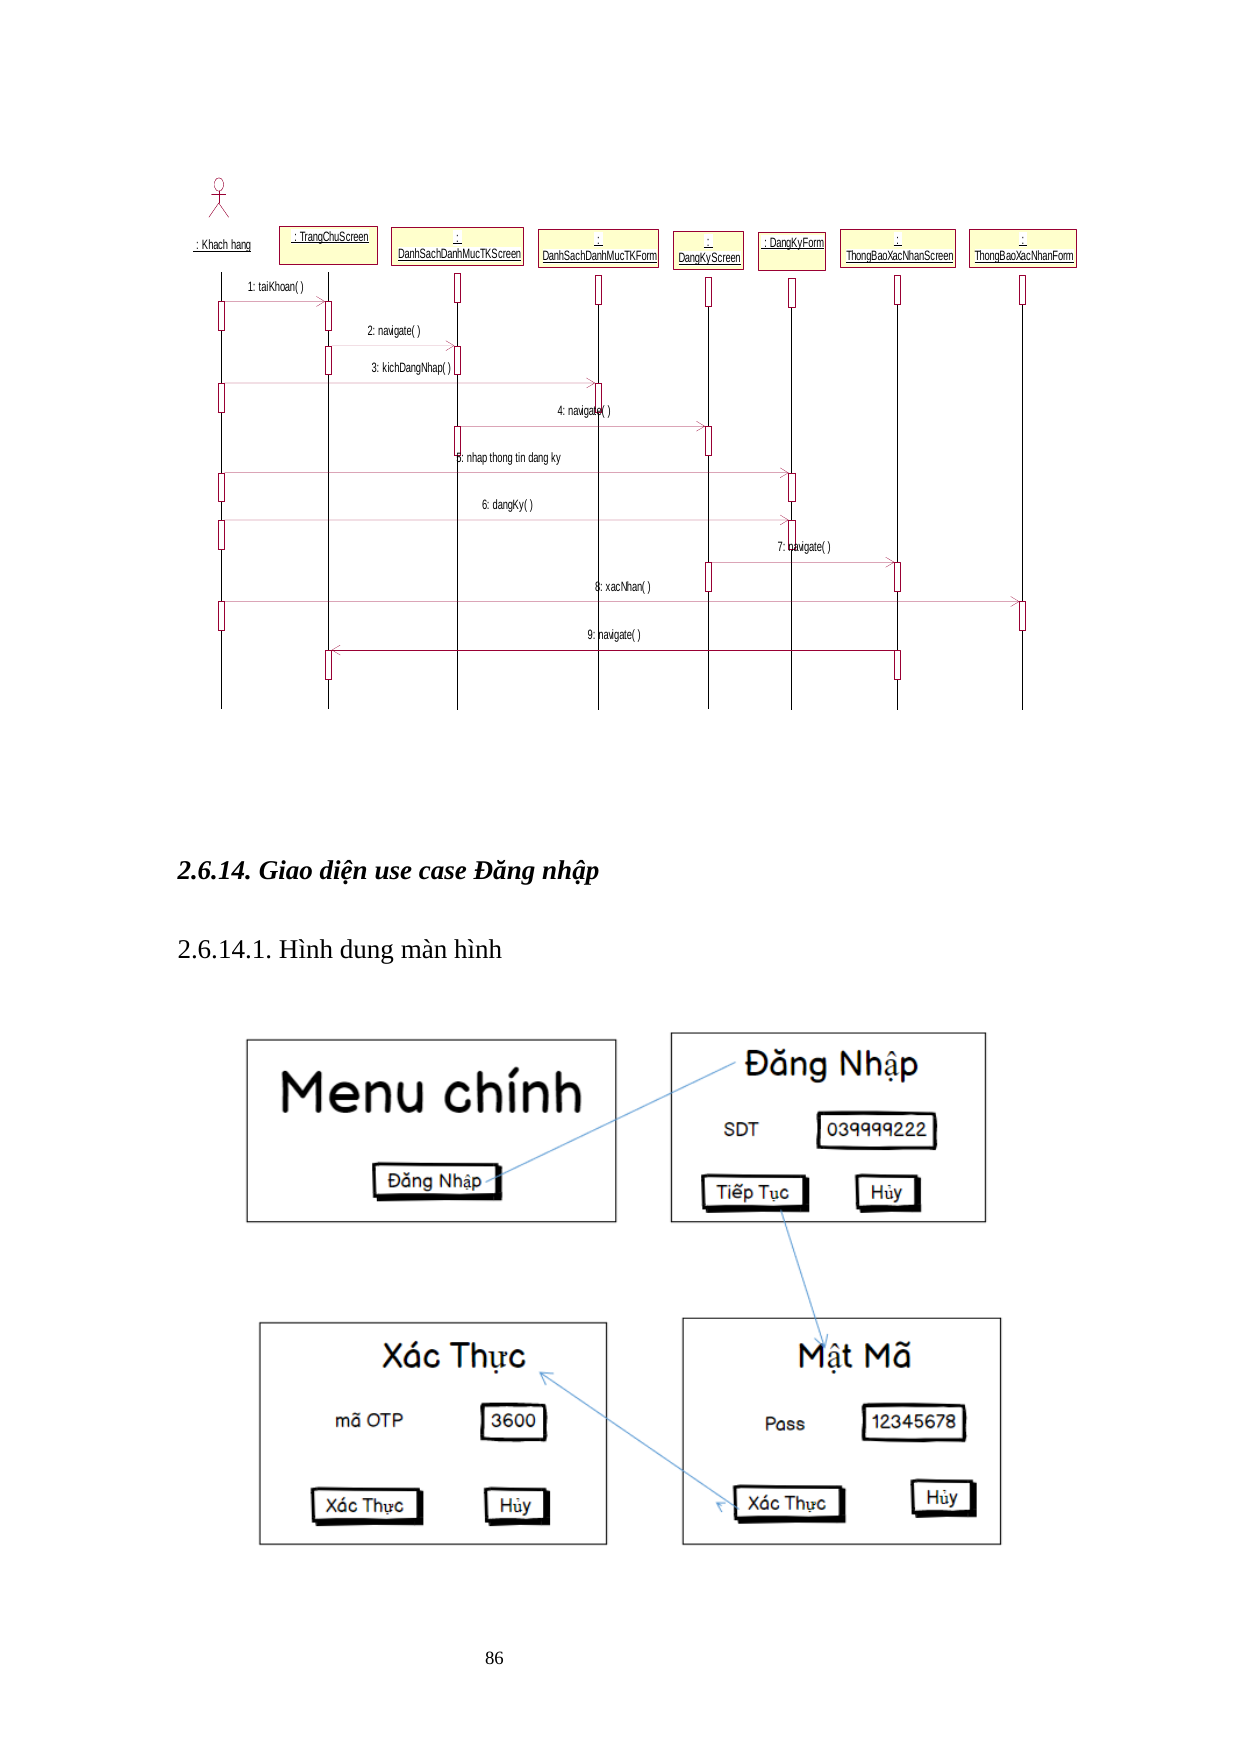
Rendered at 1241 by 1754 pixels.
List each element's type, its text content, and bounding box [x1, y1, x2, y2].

subtitle 2.6.14. Giao diện use case Đăng nhập [177, 854, 1093, 885]
picture [177, 979, 1093, 1596]
list 2.6.14.1. Hình dung màn hình [177, 933, 1093, 964]
